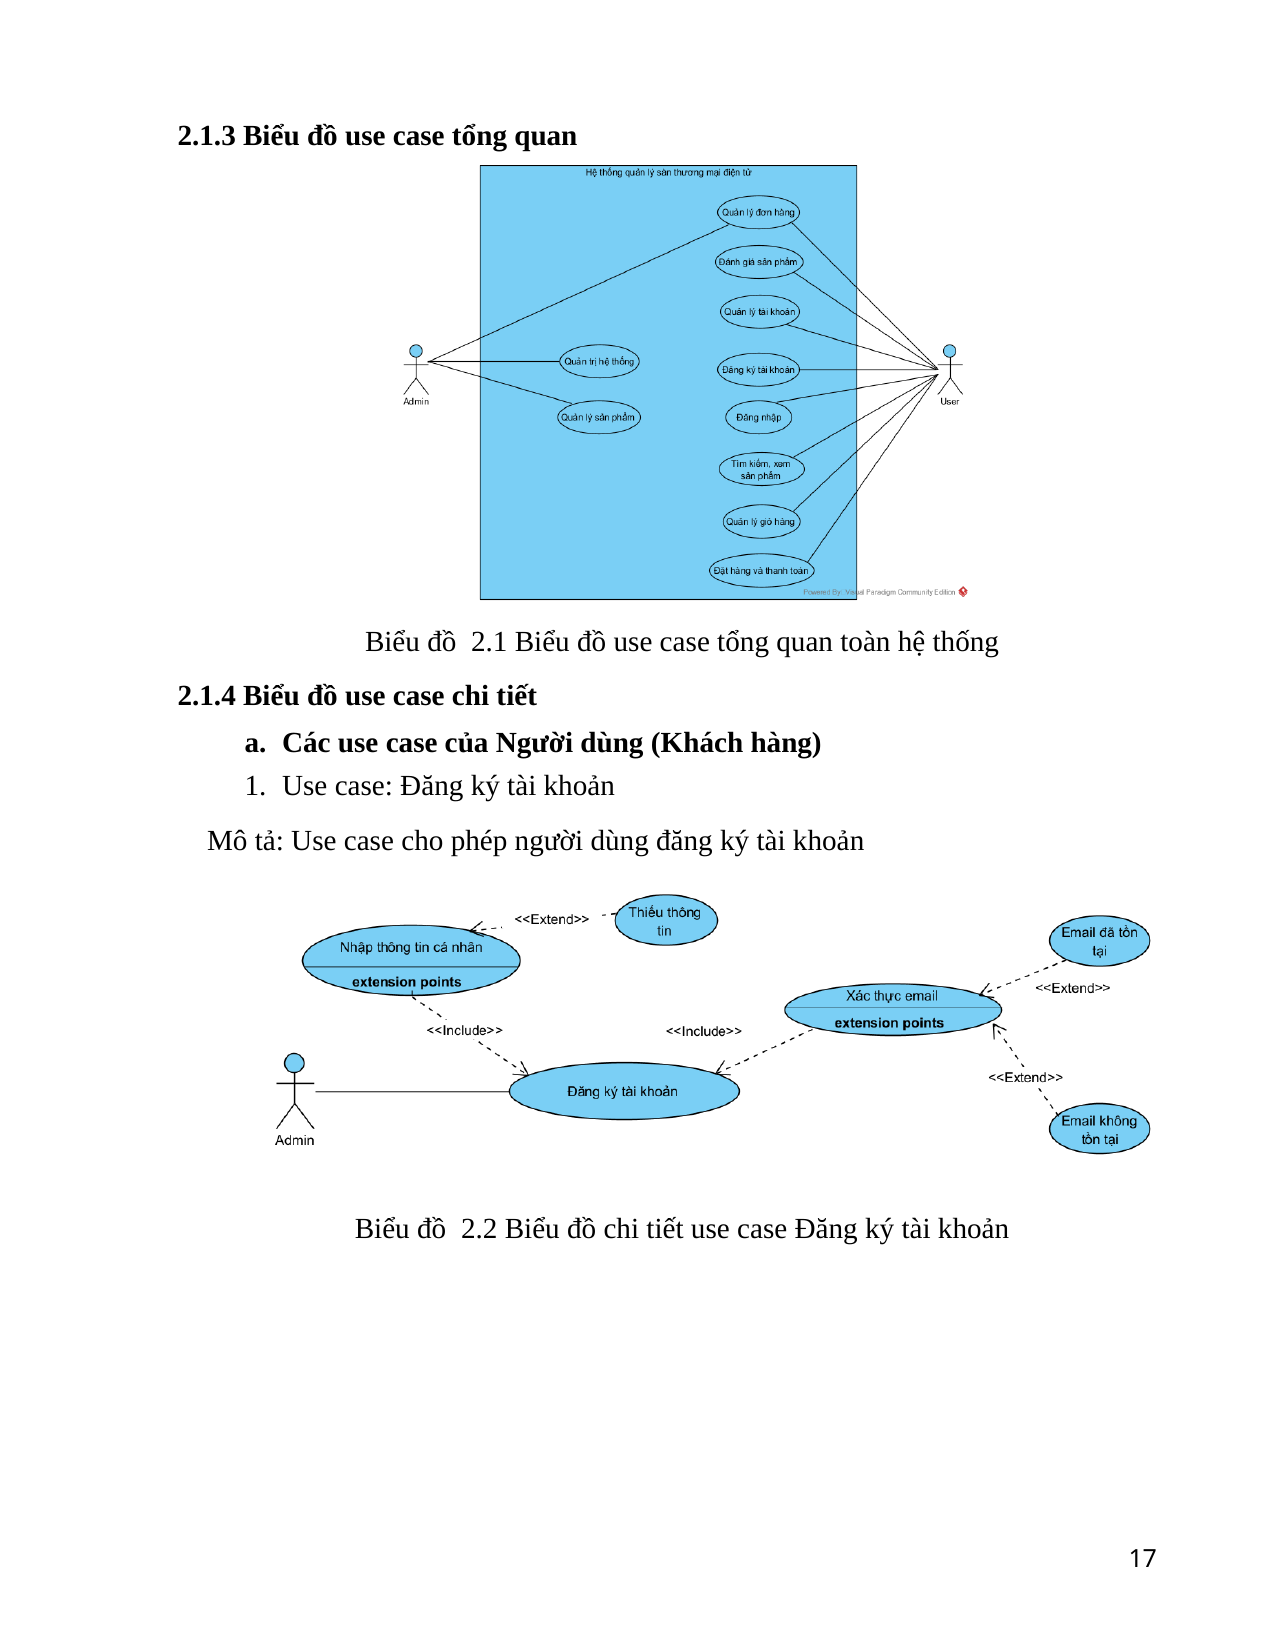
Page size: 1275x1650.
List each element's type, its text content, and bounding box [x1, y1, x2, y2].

picture [206, 878, 1187, 1190]
subtitle Biểu đồ use case chi tiết [177, 678, 1157, 712]
list Use case: Đăng ký tài khoản [244, 768, 1157, 802]
subtitle Biểu đồ use case tổng quan [177, 118, 1157, 152]
picture [392, 165, 971, 603]
text Biểu đồ 2.2 Biểu đồ chi tiết use case Đăng ký tài khoản [177, 1212, 1157, 1245]
text Biểu đồ 2.1 Biểu đồ use case tổng quan toàn hệ thống [177, 624, 1157, 658]
subtitle Các use case của Người dùng (Khách hàng) [244, 725, 1157, 759]
text Mô tả: Use case cho phép người dùng đăng ký tài khoản [177, 823, 1157, 857]
